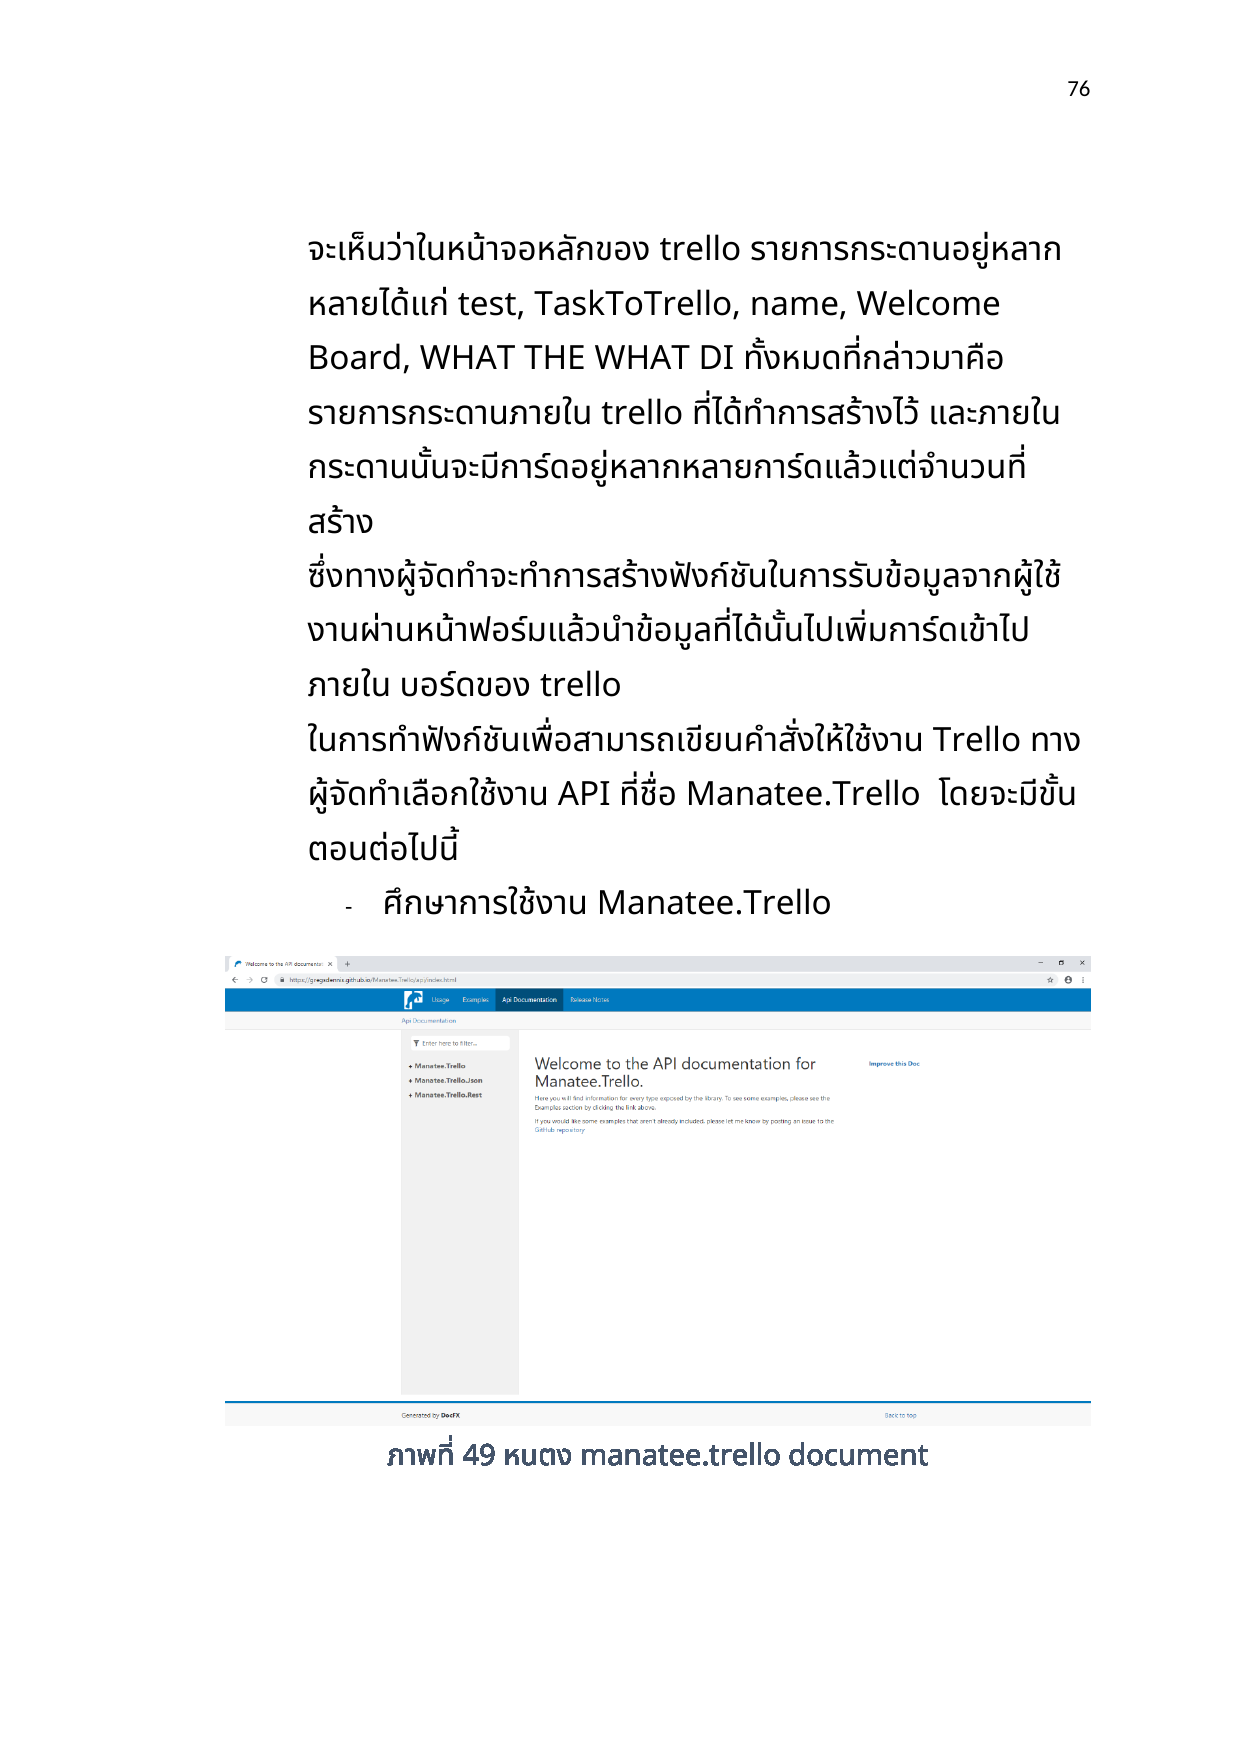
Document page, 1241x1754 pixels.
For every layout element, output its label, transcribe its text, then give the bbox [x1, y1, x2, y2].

picture [225, 956, 1091, 1426]
list จะเห็นว่าในหน้าจอหลักของ trello รายการกระดานอยู่หลากหลายได้แก่ test, TaskToTrello, name, Welcome Board, WHAT THE WHAT DI ทั้งหมดที่กล่าวมาคือรายการกระดานภายใน trello ที่ได้ทำการสร้างไว้ และภายในกระดานนั้นจะมีการ์ดอยู่หลากหลายการ์ดแล้วแต่จำนวนที่สร้าง ซึ่งทางผู้จัดทำจะทำการสร้างฟังก์ชันในการรับข้อมูลจากผู้ใช้งานผ่านหน้าฟอร์มแล้วนำข้อมูลที่ได้นั้นไปเพิ่มการ์ดเข้าไปภายใน บอร์ดของ trello [307, 225, 1090, 711]
list ในการทำฟังก์ชันเพื่อสามารถเขียนคำสั่งให้ใช้งาน Trello ทางผู้จัดทำเลือกใช้งาน API ที่ชื่อ Manatee.Trello โดยจะมีขั้นตอนต่อไปนี้ [307, 715, 1090, 875]
list ศึกษาการใช้งาน Manatee.Trello [345, 879, 1090, 929]
